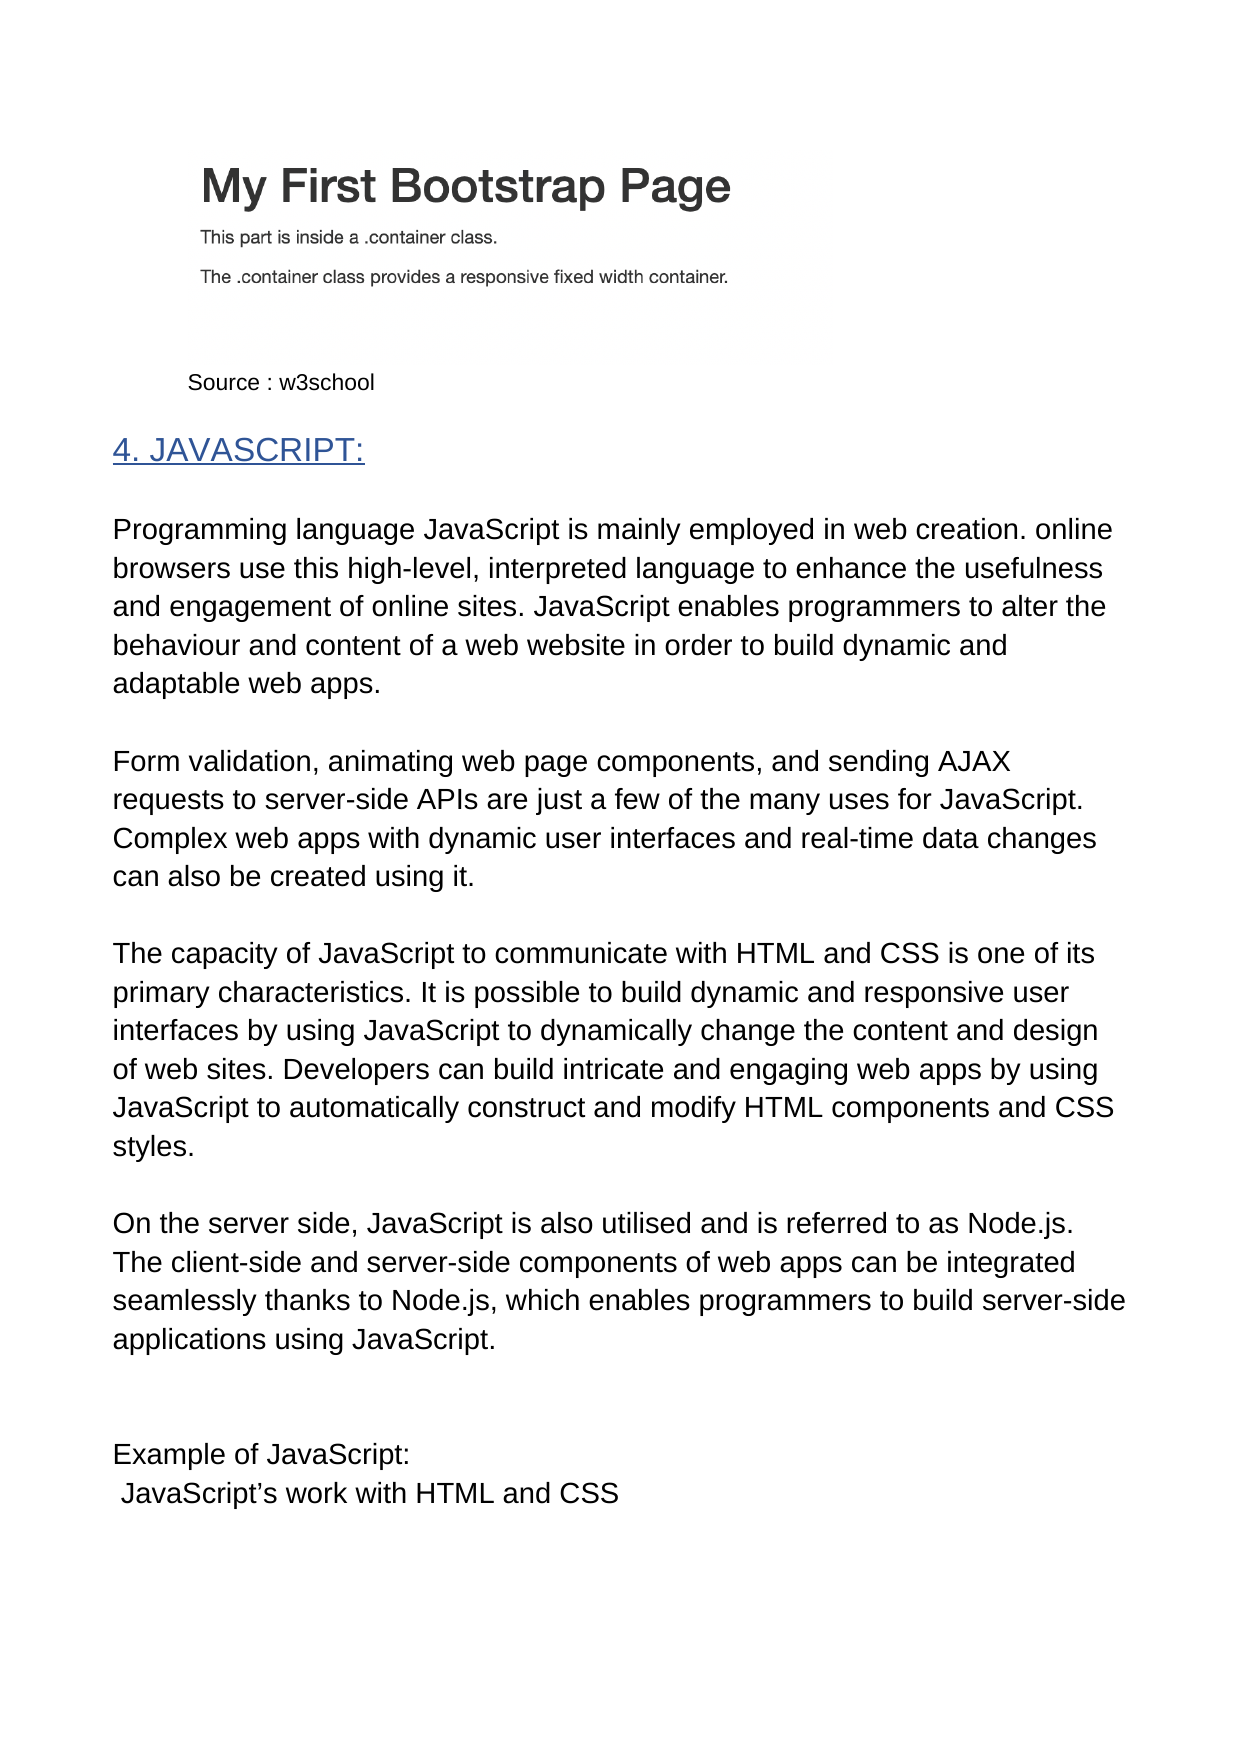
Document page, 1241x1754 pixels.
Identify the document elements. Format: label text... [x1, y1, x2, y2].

text JavaScript’s work with HTML and CSS [112, 1476, 1128, 1509]
picture [187, 150, 833, 365]
text The capacity of JavaScript to communicate with HTML and CSS is one of its primary characteristics. It is possible to build dynamic and responsive user interfaces by using JavaScript to dynamically change the content and design of web sites. Developers can build intricate and engaging web apps by using JavaScript to automatically construct and modify HTML components and CSS styles. [112, 936, 1128, 1162]
list Source : w3school [187, 369, 1128, 396]
text Example of JavaScript: [112, 1437, 1128, 1471]
text On the server side, JavaScript is also utilised and is referred to as Node.js. The client-side and server-side components of web apps can be integrated seamlessly thanks to Node.js, which enables programmers to build server-side applications using JavaScript. [112, 1206, 1128, 1355]
text Form validation, animating web page components, and sending AJAX requests to server-side APIs are just a few of the many uses for JavaScript. Complex web apps with dynamic user interfaces and real-time data changes can also be created using it. [112, 743, 1128, 893]
text Programming language JavaScript is mainly employed in web creation. online browsers use this high-level, interpreted language to enhance the usefulness and engagement of online sites. JavaScript enables programmers to alter the behaviour and content of a web website in order to build dynamic and adaptable web apps. [112, 512, 1128, 700]
text 4. JAVASCRIPT: [112, 429, 1128, 468]
